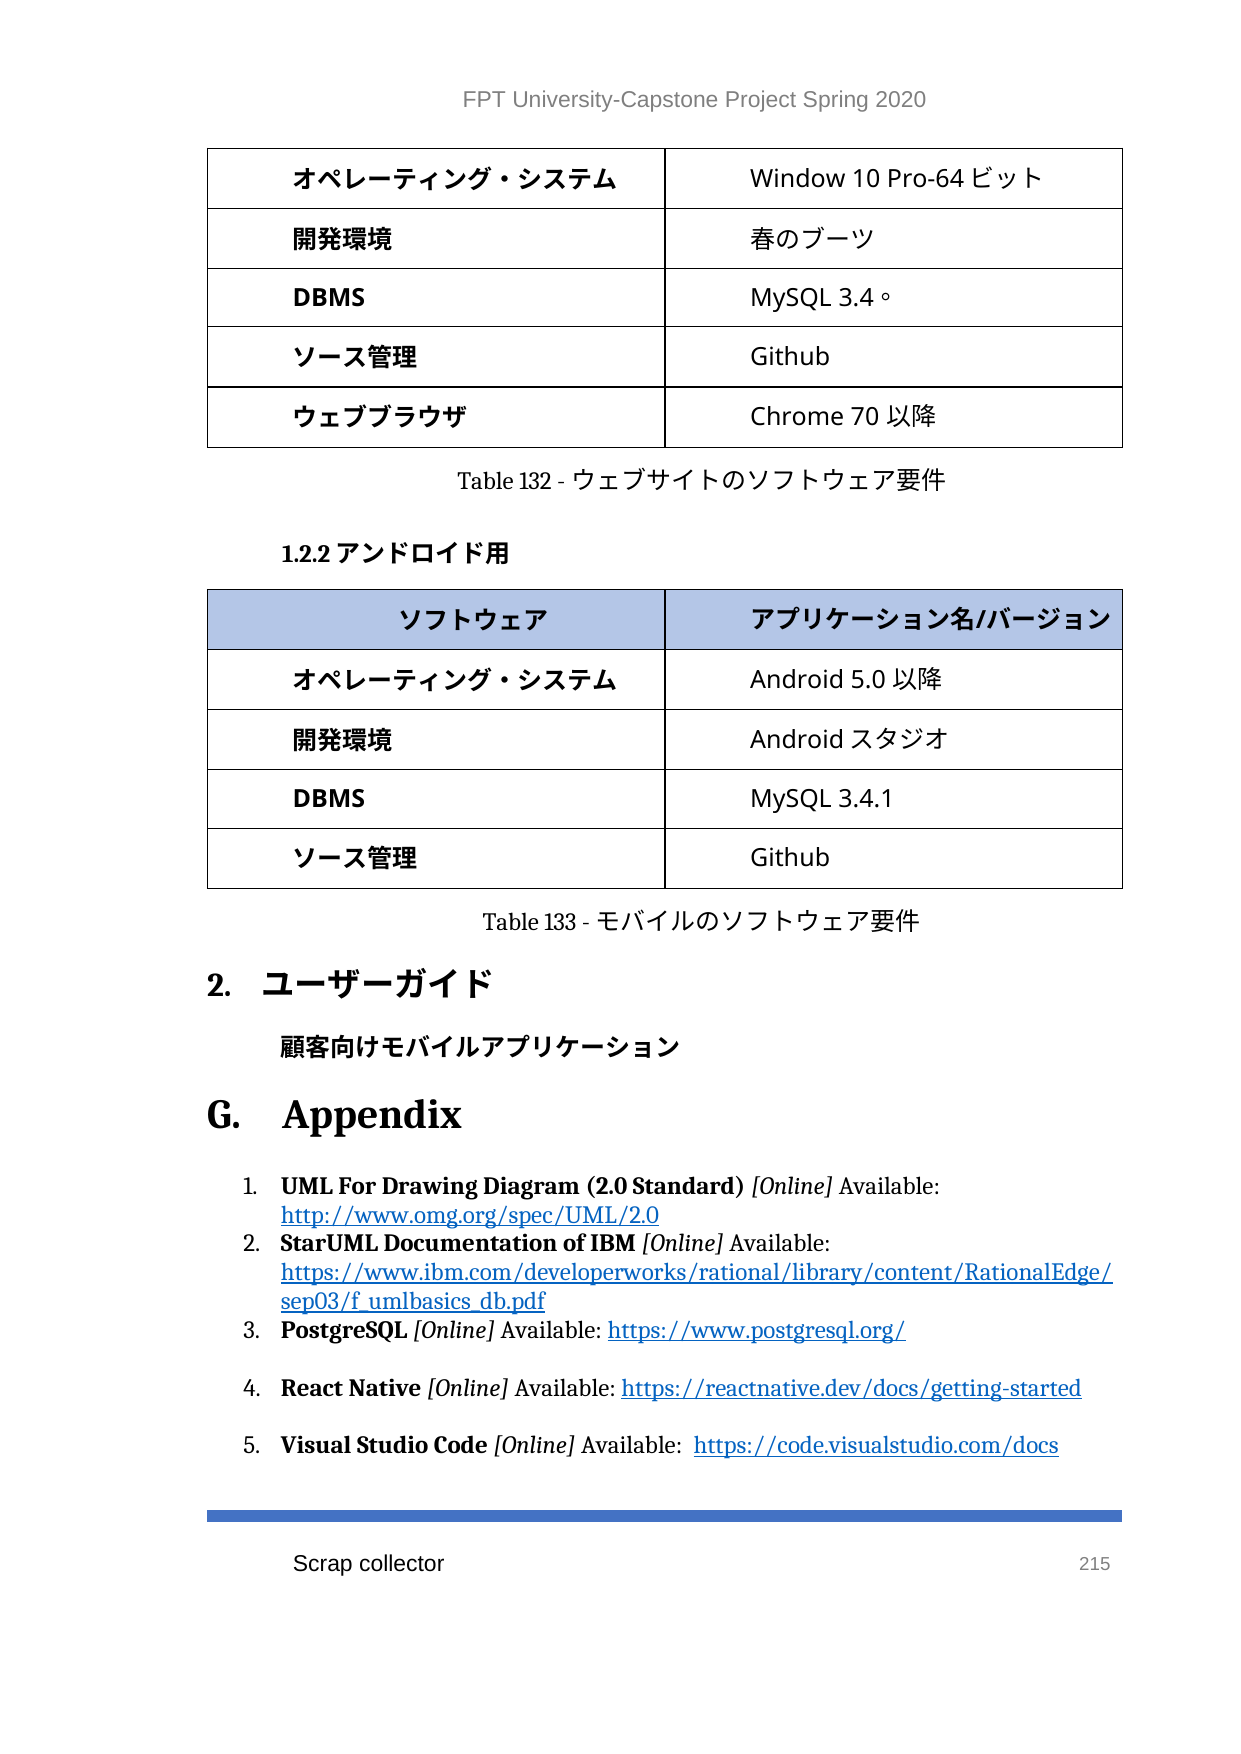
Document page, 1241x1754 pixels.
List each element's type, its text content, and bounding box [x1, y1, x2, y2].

list PostgreSQL [Online] Available: https://www.postgresql.org/ [243, 1374, 1122, 1403]
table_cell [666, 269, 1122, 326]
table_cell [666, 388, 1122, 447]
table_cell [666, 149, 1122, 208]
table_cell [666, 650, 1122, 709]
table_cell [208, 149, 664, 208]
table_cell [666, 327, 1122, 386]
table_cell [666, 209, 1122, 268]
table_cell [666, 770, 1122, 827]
list UML For Drawing Diagram (2.0 Standard) [Online] Available: http://www.omg.org/spec/UML/2.0 [243, 1172, 1122, 1229]
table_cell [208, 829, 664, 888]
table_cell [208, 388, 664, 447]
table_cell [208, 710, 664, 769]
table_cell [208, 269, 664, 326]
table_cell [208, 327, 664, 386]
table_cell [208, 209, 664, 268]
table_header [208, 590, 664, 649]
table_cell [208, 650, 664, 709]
list React Native [Online] Available: https://reactnative.dev/docs/getting-started [243, 1432, 1122, 1461]
list StarUML Documentation of IBM [Online] Available: https://www.ibm.com/developerworks/rational/library/content/RationalEdge/sep03/f_umlbasics_db.pdf [243, 1258, 1122, 1345]
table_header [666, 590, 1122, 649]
text 顧客向けモバイルアプリケーション [207, 1027, 1122, 1063]
subtitle 1.2.2アンドロイド用 [282, 535, 1122, 569]
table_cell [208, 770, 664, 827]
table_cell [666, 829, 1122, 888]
subtitle ユーザーガイド [207, 958, 1122, 1006]
subtitle Appendix [207, 1091, 1122, 1139]
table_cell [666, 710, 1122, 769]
